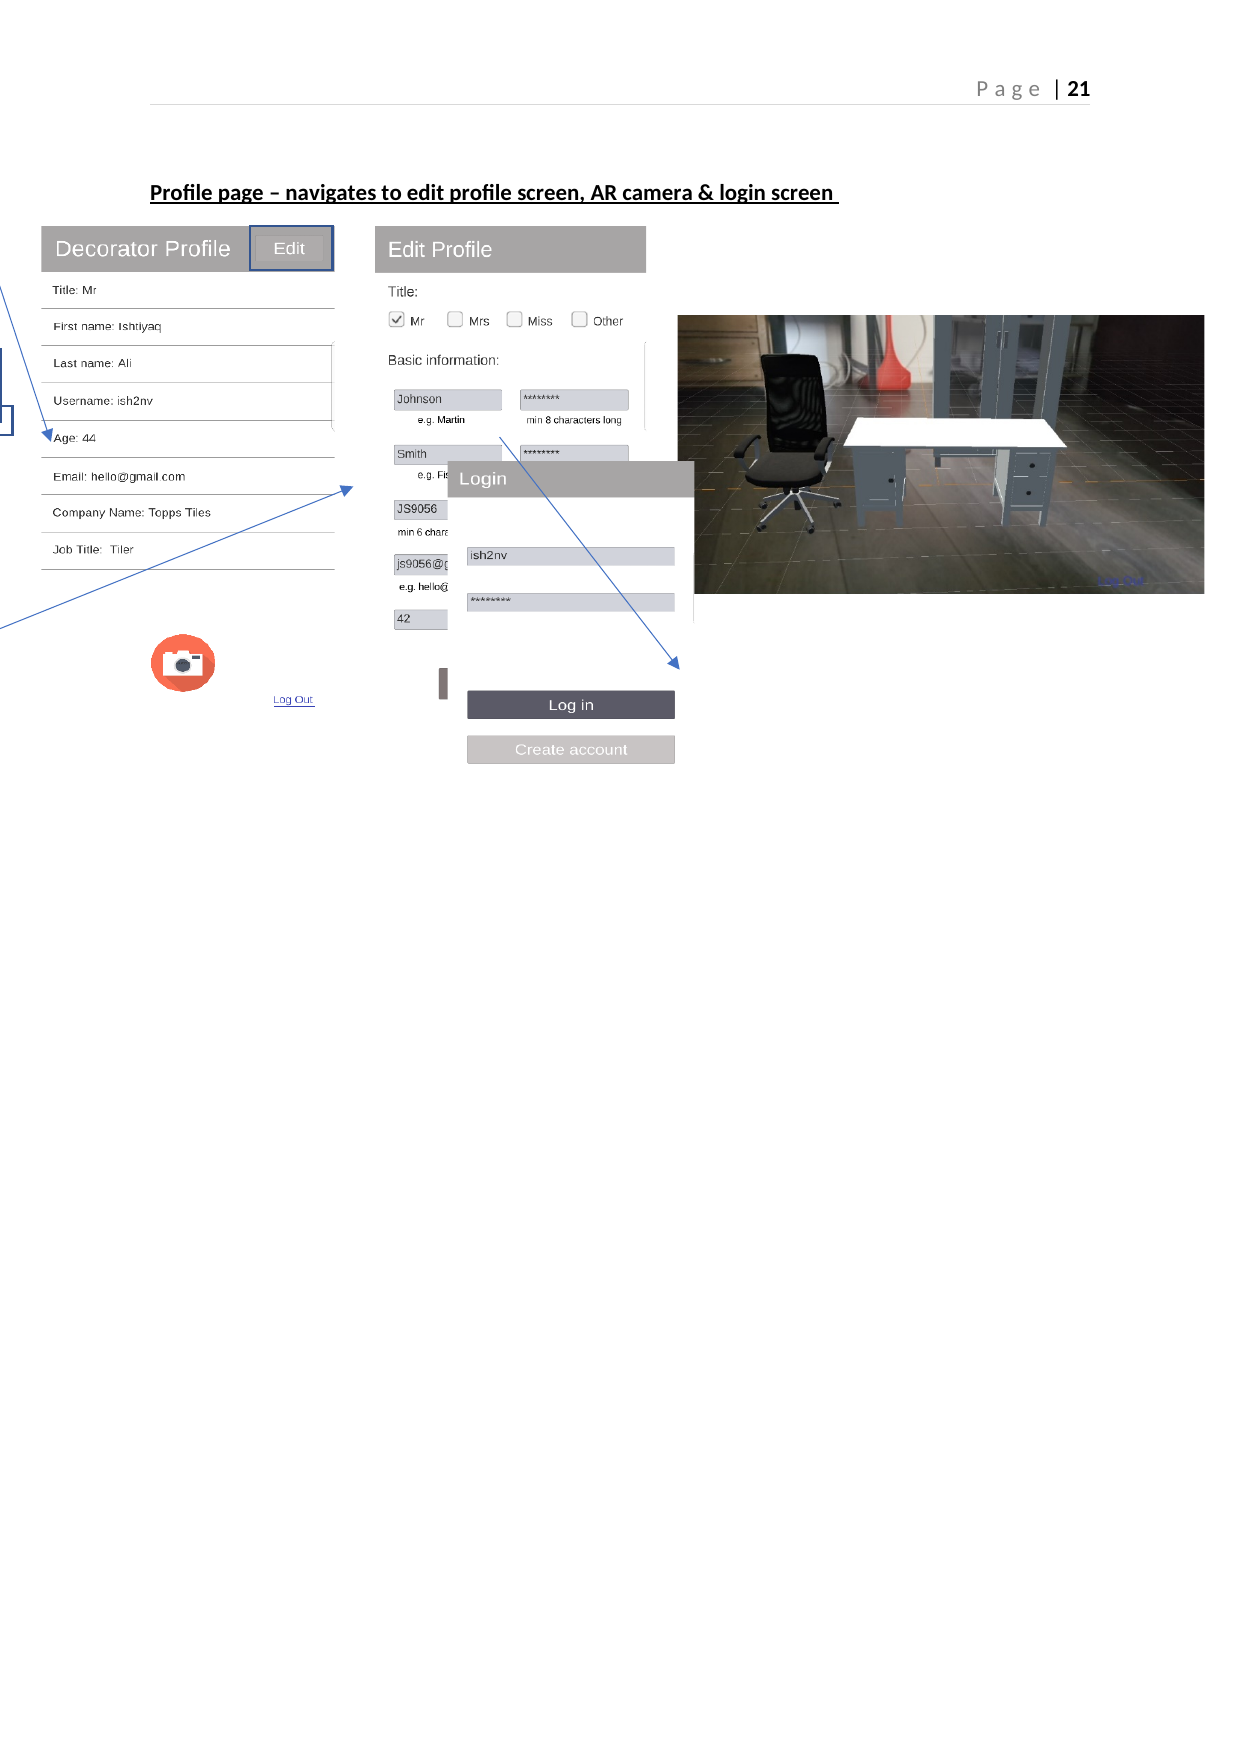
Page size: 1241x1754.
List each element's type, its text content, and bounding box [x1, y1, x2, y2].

picture [251, 227, 331, 269]
text Profile page – navigates to edit profile screen, AR camera & login screen [150, 178, 1090, 206]
picture [41, 417, 46, 431]
picture [41, 226, 335, 611]
picture [375, 226, 1205, 849]
picture [41, 495, 335, 716]
